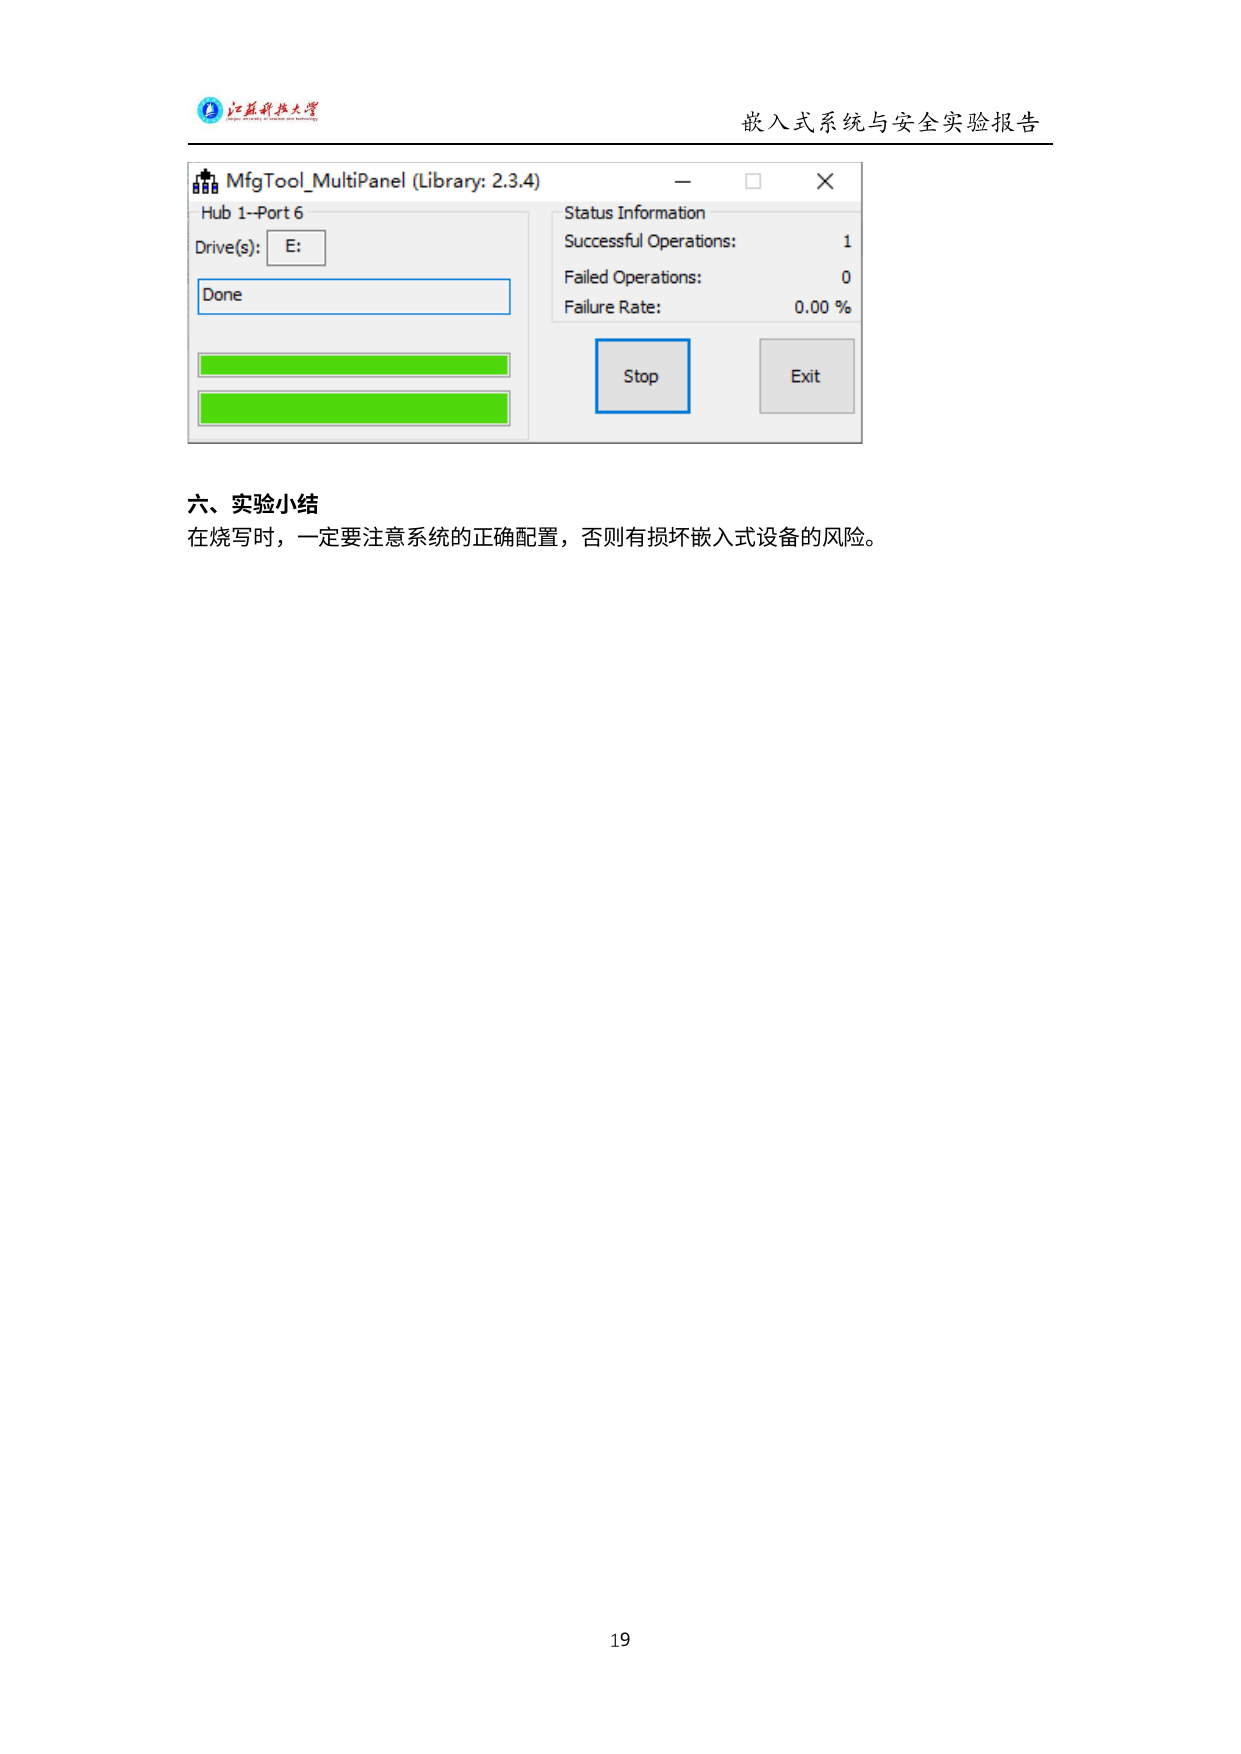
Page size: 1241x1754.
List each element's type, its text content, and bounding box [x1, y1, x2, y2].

text 在烧写时，一定要注意系统的正确配置，否则有损坏嵌入式设备的风险。 [187, 519, 1053, 552]
subtitle 六、实验小结 [187, 487, 1053, 519]
picture [187, 88, 328, 132]
picture [187, 162, 863, 444]
